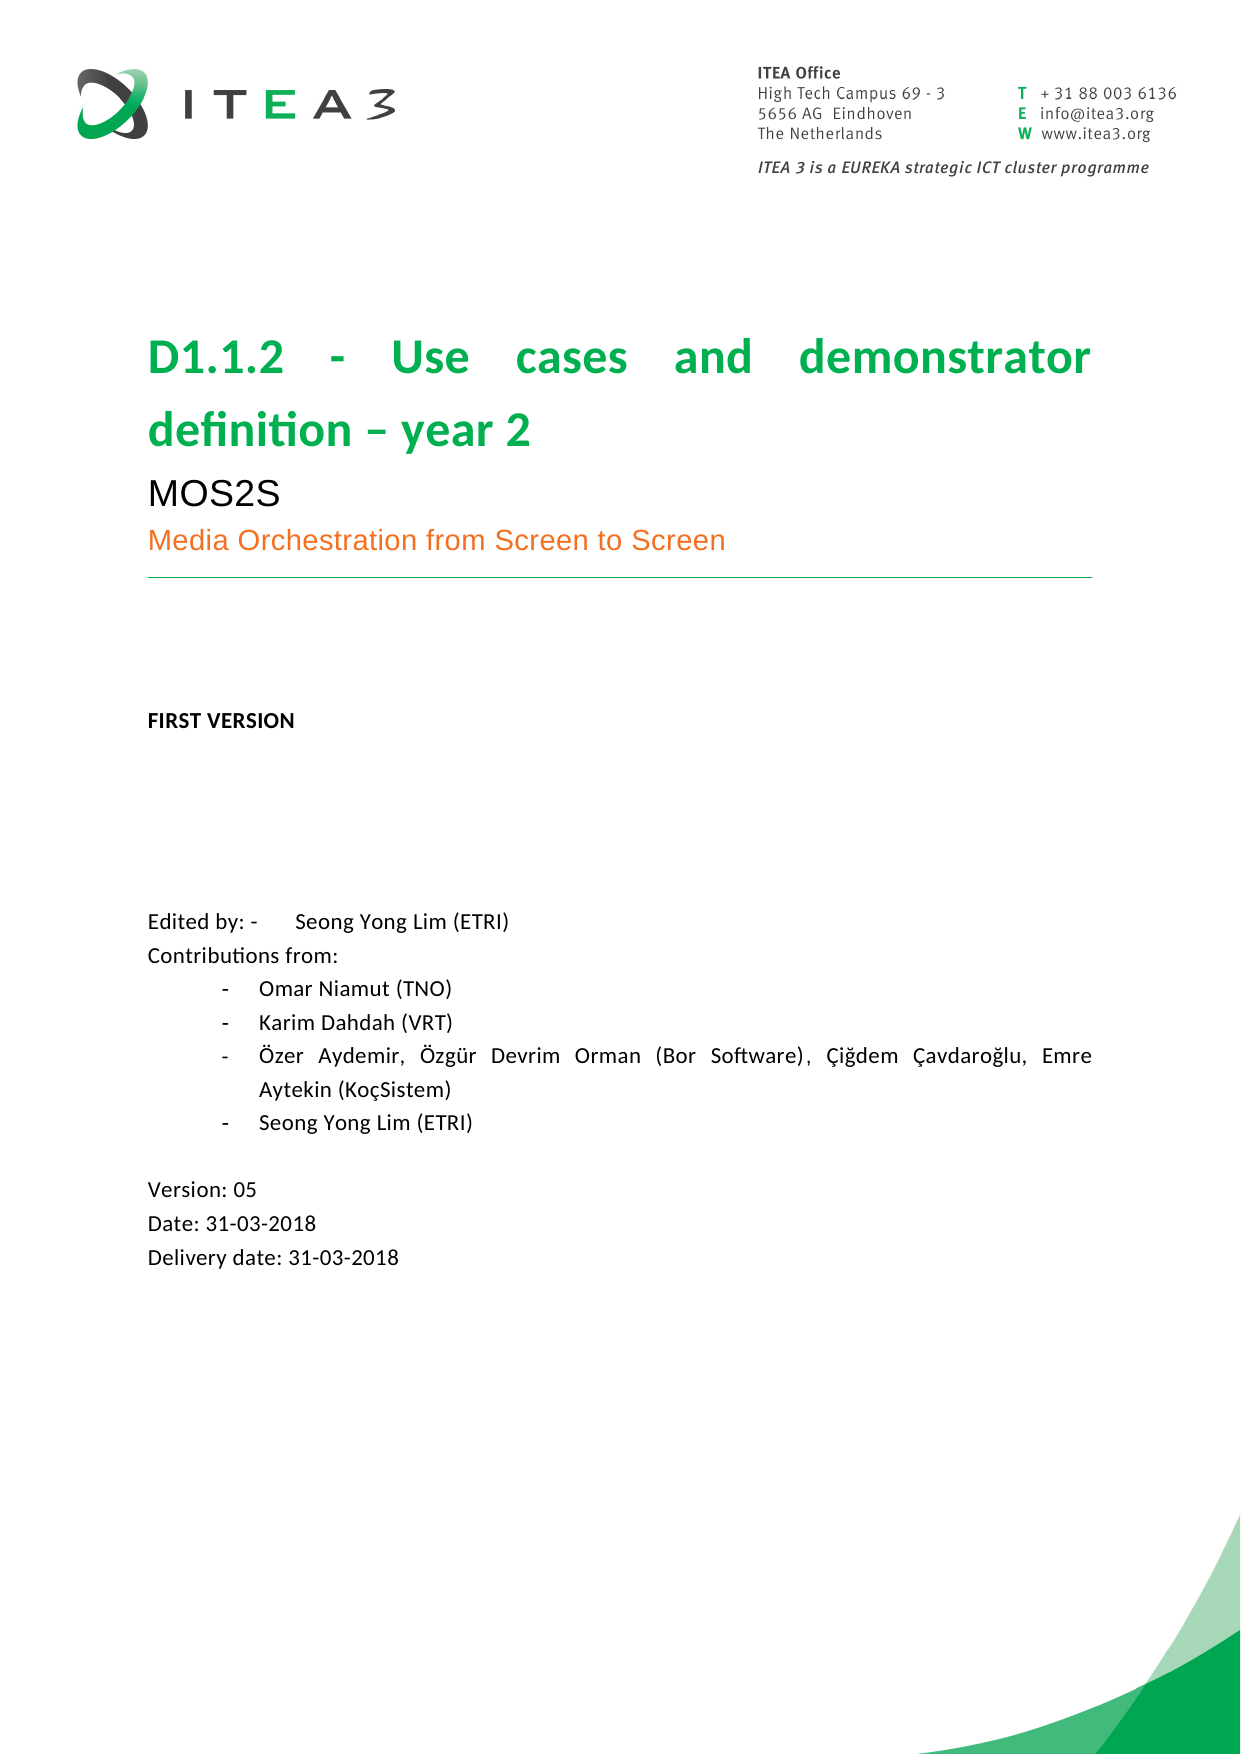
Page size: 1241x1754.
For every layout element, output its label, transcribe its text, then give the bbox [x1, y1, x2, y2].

text Date: 31-03-2018 [148, 1209, 1092, 1237]
text Delivery date: 31-03-2018 [148, 1243, 1092, 1271]
text FIRST VERSION [148, 706, 1092, 734]
picture [5, 0, 1241, 198]
subtitle Media Orchestration from Screen to Screen [148, 523, 1092, 556]
list Karim Dahdah (VRT) [221, 1008, 1092, 1036]
picture [808, 1486, 1241, 1754]
list Omar Niamut (TNO) [221, 974, 1092, 1002]
text Version: 05 [148, 1176, 1092, 1204]
list Seong Yong Lim (ETRI) [221, 1108, 1092, 1137]
text Edited by: - Seong Yong Lim (ETRI) [148, 907, 1092, 935]
subtitle MOS2S [148, 471, 1092, 514]
text Contributions from: [148, 941, 1092, 969]
title D1.1.2 - Use cases and demonstrator definition – year 2 [148, 324, 1092, 459]
list Özer Aydemir, Özgür Devrim Orman (Bor Software), Çiğdem Çavdaroğlu, Emre Aytekin (KoçSistem) [221, 1041, 1092, 1103]
